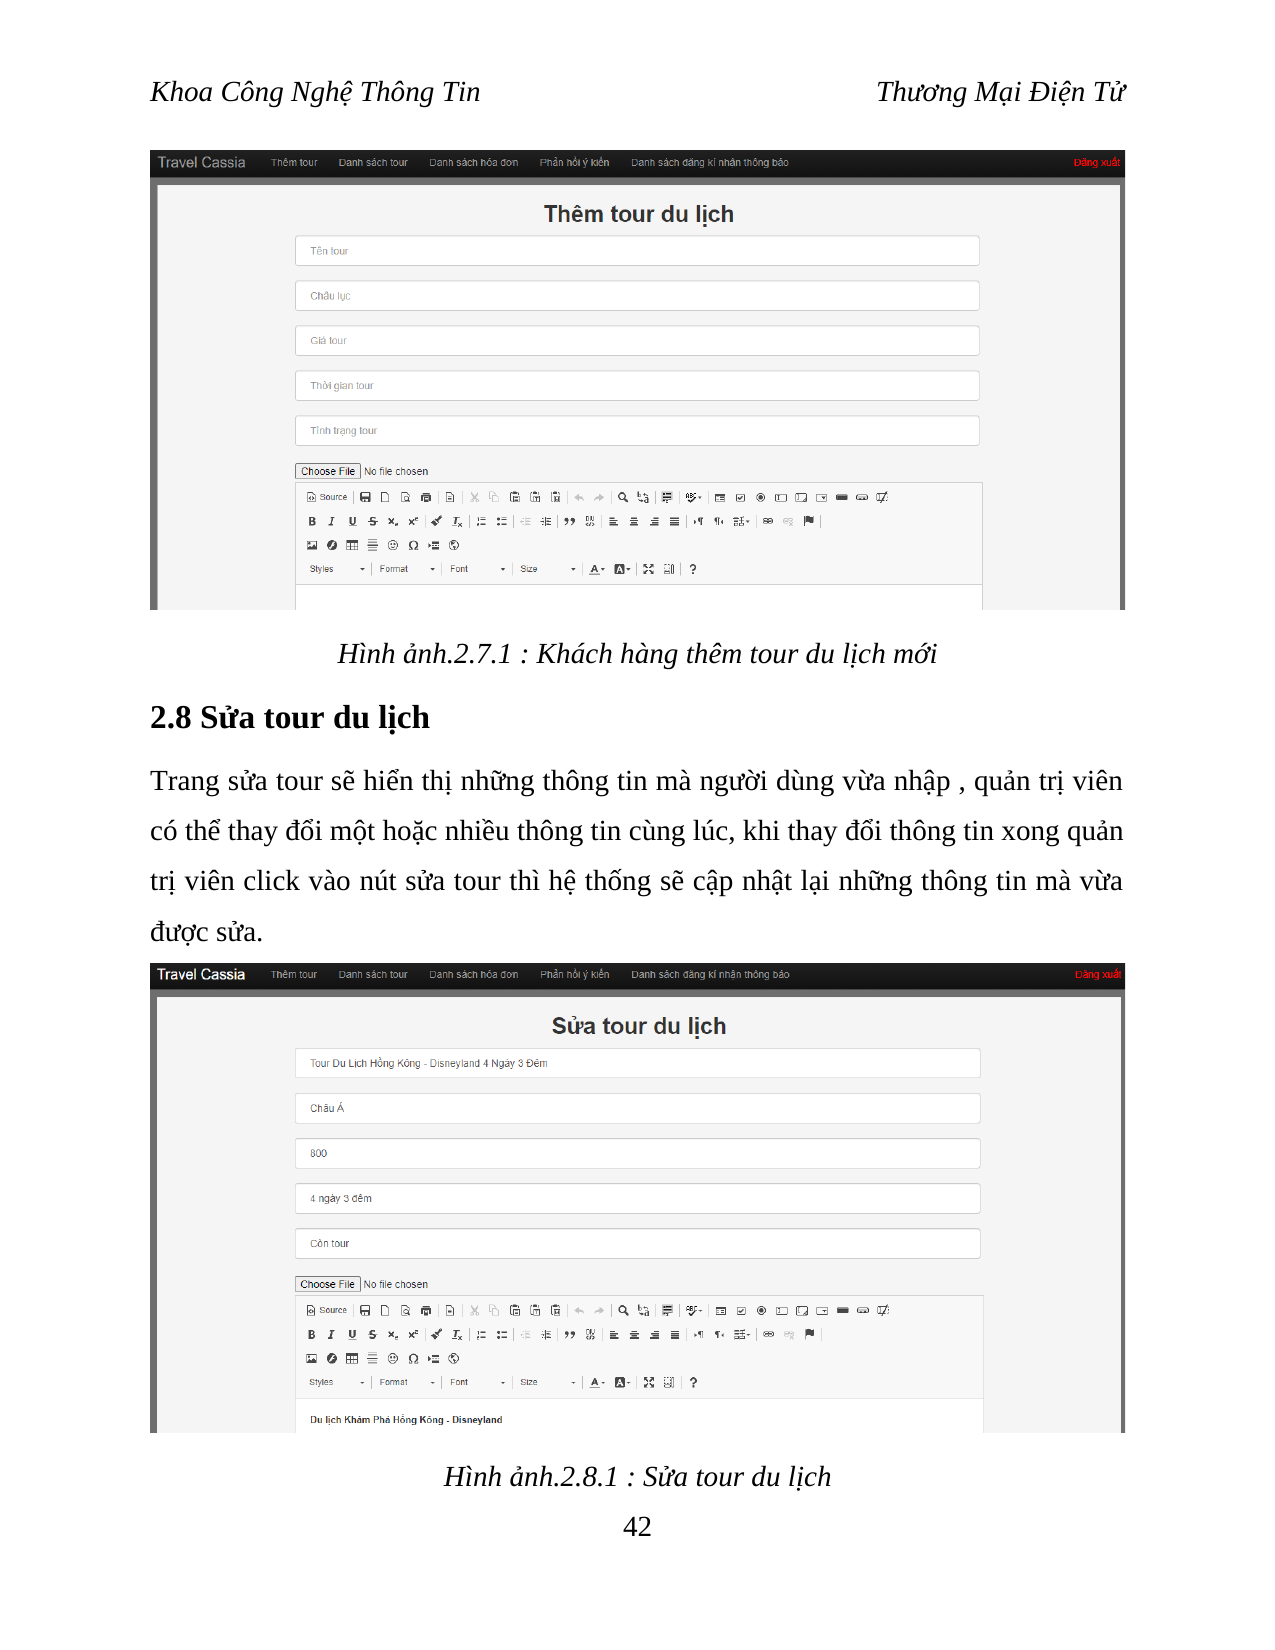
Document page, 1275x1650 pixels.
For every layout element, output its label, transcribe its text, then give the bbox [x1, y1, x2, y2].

picture [150, 150, 1125, 610]
picture [150, 963, 1125, 1433]
text Hình ảnh.2.8.1 : Sửa tour du lịch [150, 1459, 1125, 1492]
subtitle Trang sửa tour sẽ hiển thị những thông tin mà người dùng vừa nhập , quản trị viên có thể thay đổi một hoặc nhiều thông tin cùng lúc, khi thay đổi thông tin xong quản trị viên click vào nút sửa tour thì hệ thống sẽ cập nhật lại những thông tin mà vừa được sửa. [150, 763, 1125, 947]
text Hình ảnh.2.7.1 : Khách hàng thêm tour du lịch mới [150, 637, 1125, 670]
subtitle 2.8 Sửa tour du lịch [150, 697, 1125, 735]
